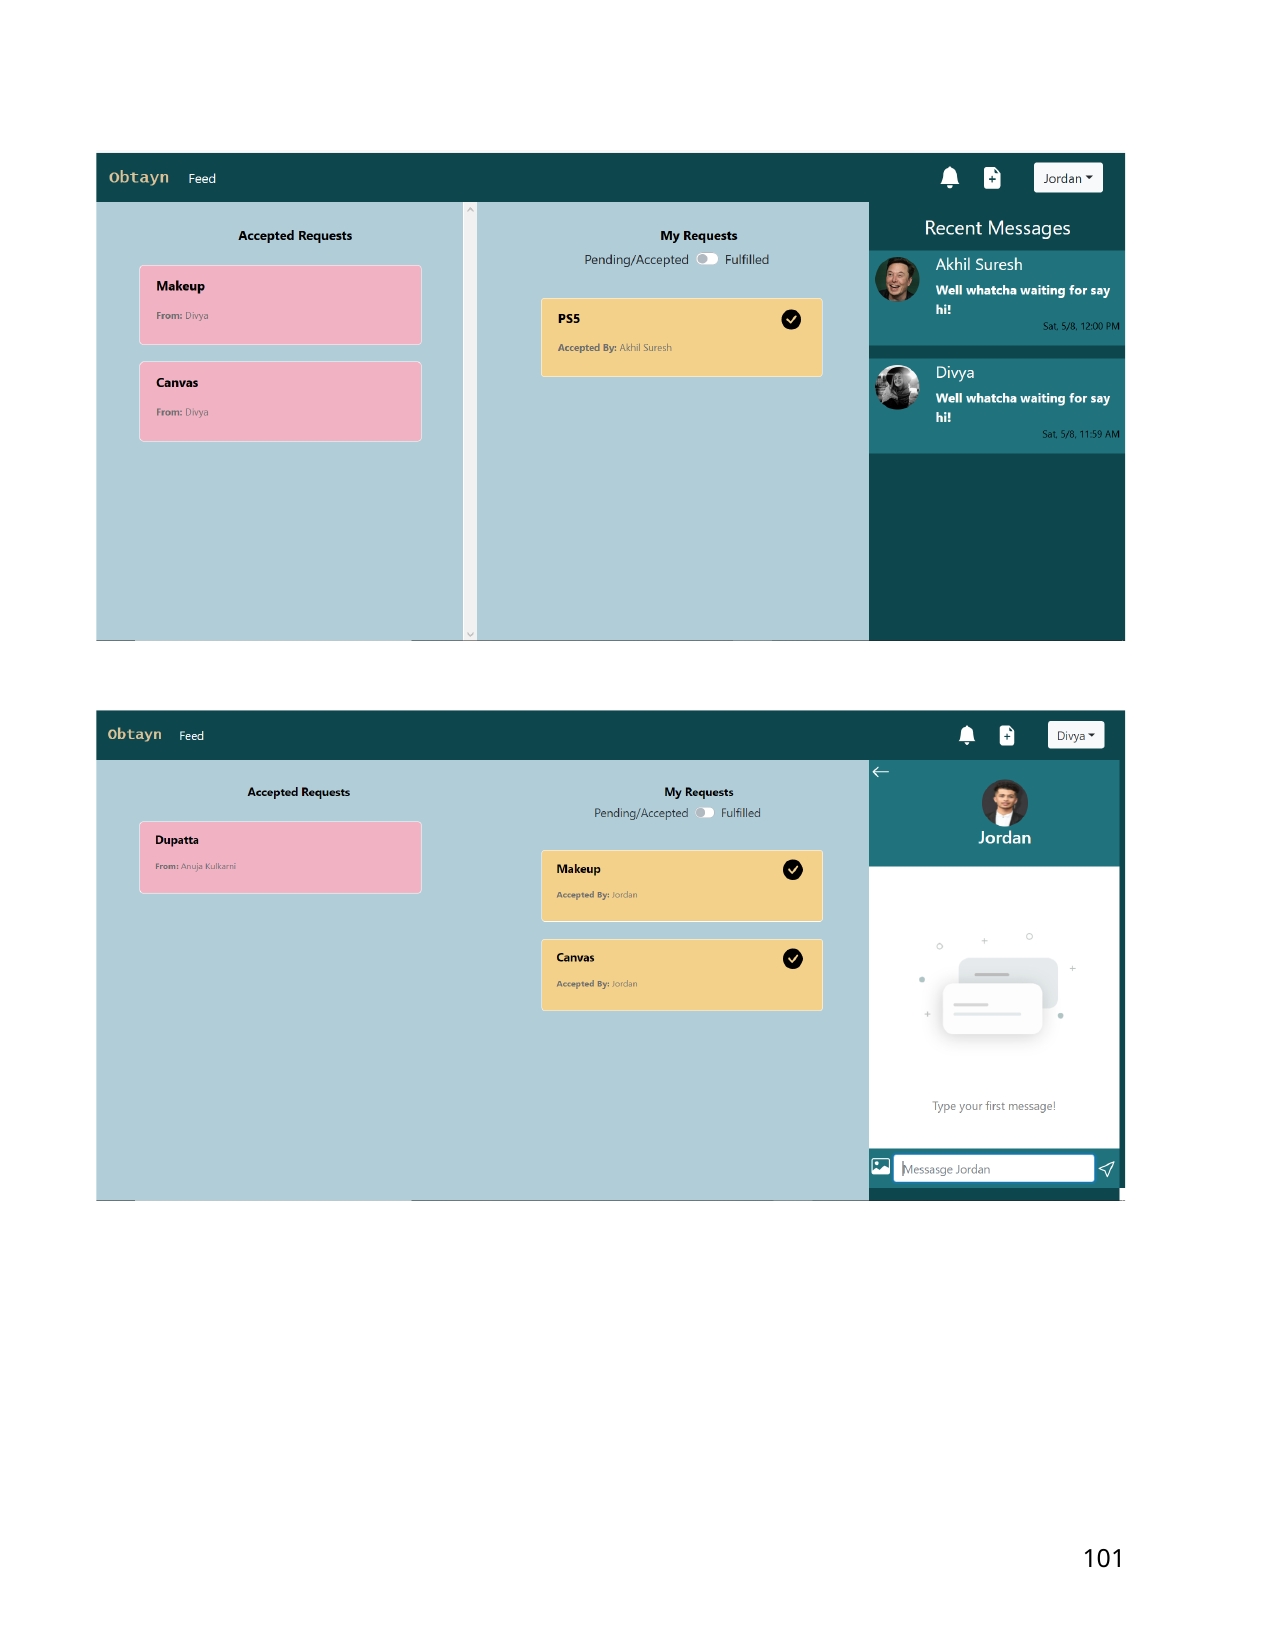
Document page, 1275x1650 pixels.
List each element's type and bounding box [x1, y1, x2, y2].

picture [96, 150, 1125, 641]
picture [96, 708, 1125, 1201]
